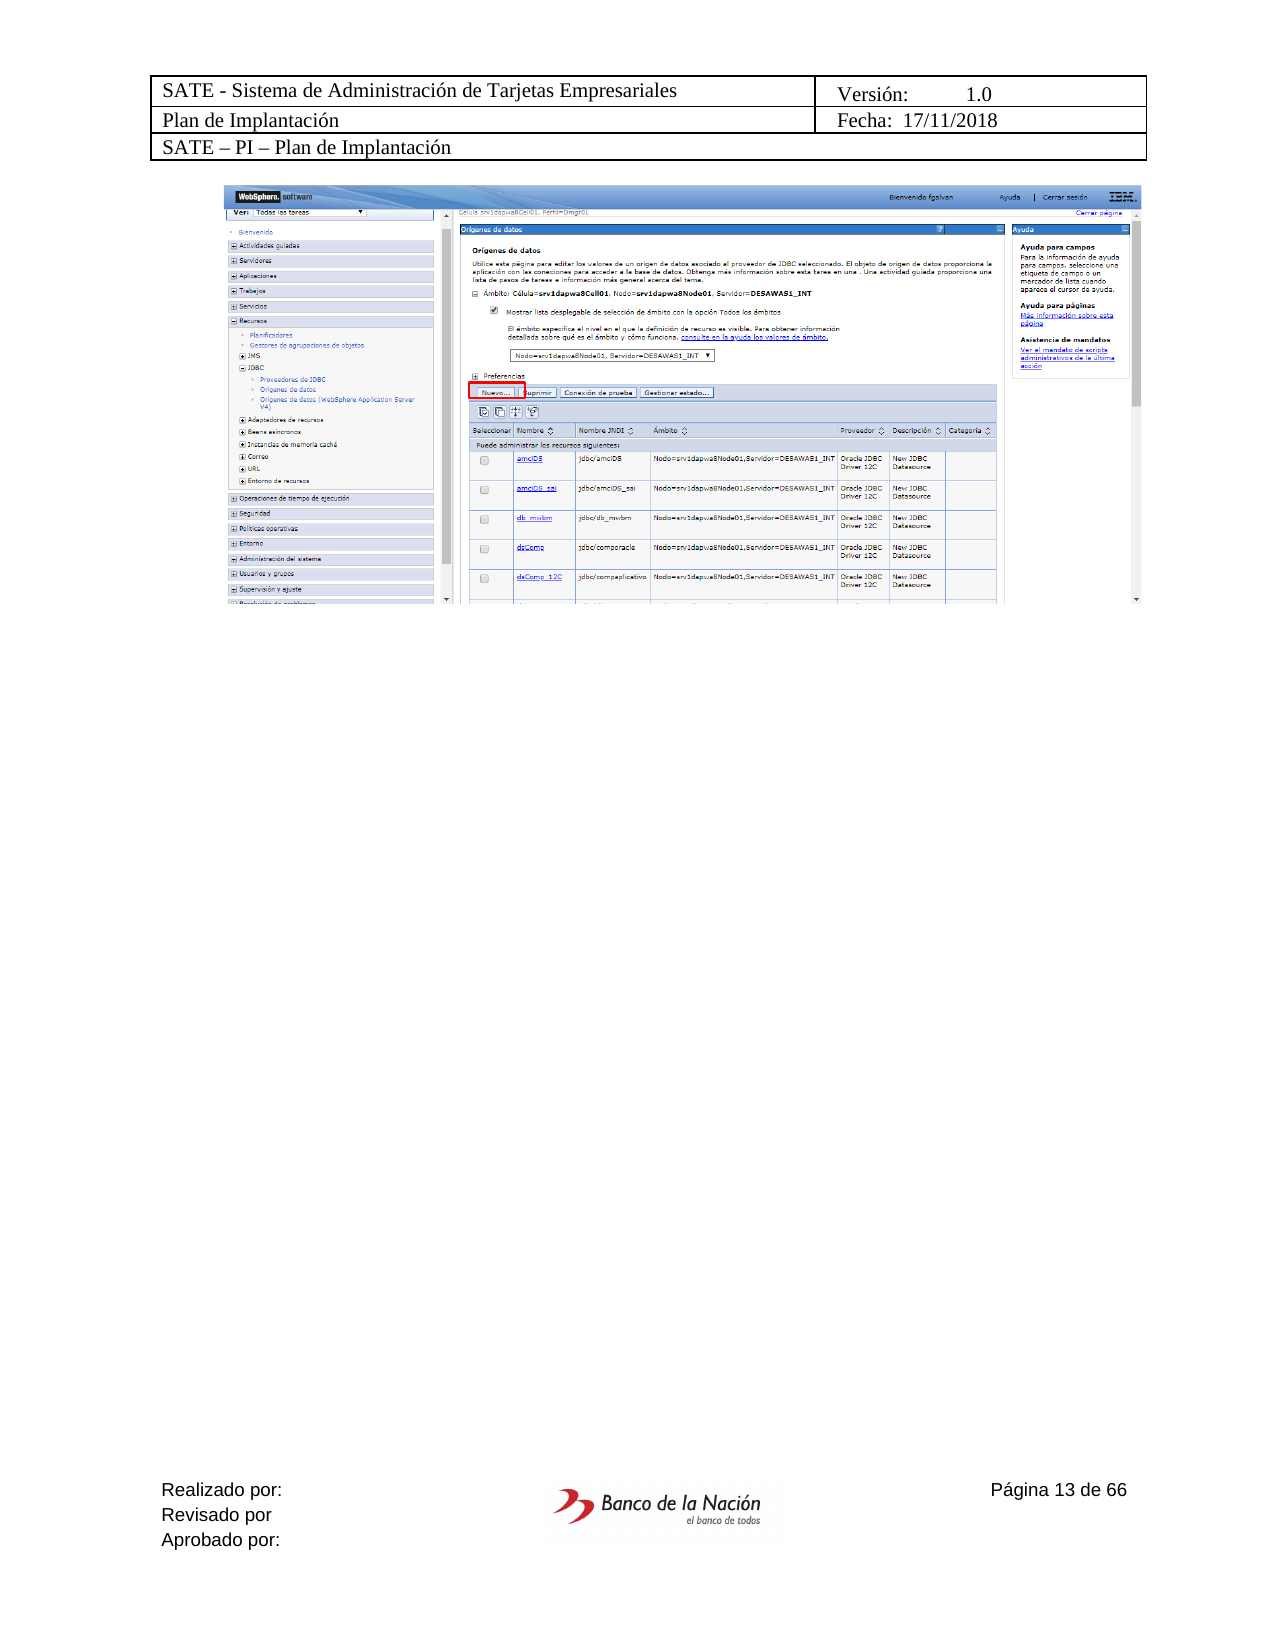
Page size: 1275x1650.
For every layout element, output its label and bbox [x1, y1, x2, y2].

picture [536, 1479, 790, 1546]
picture [223, 185, 1142, 604]
